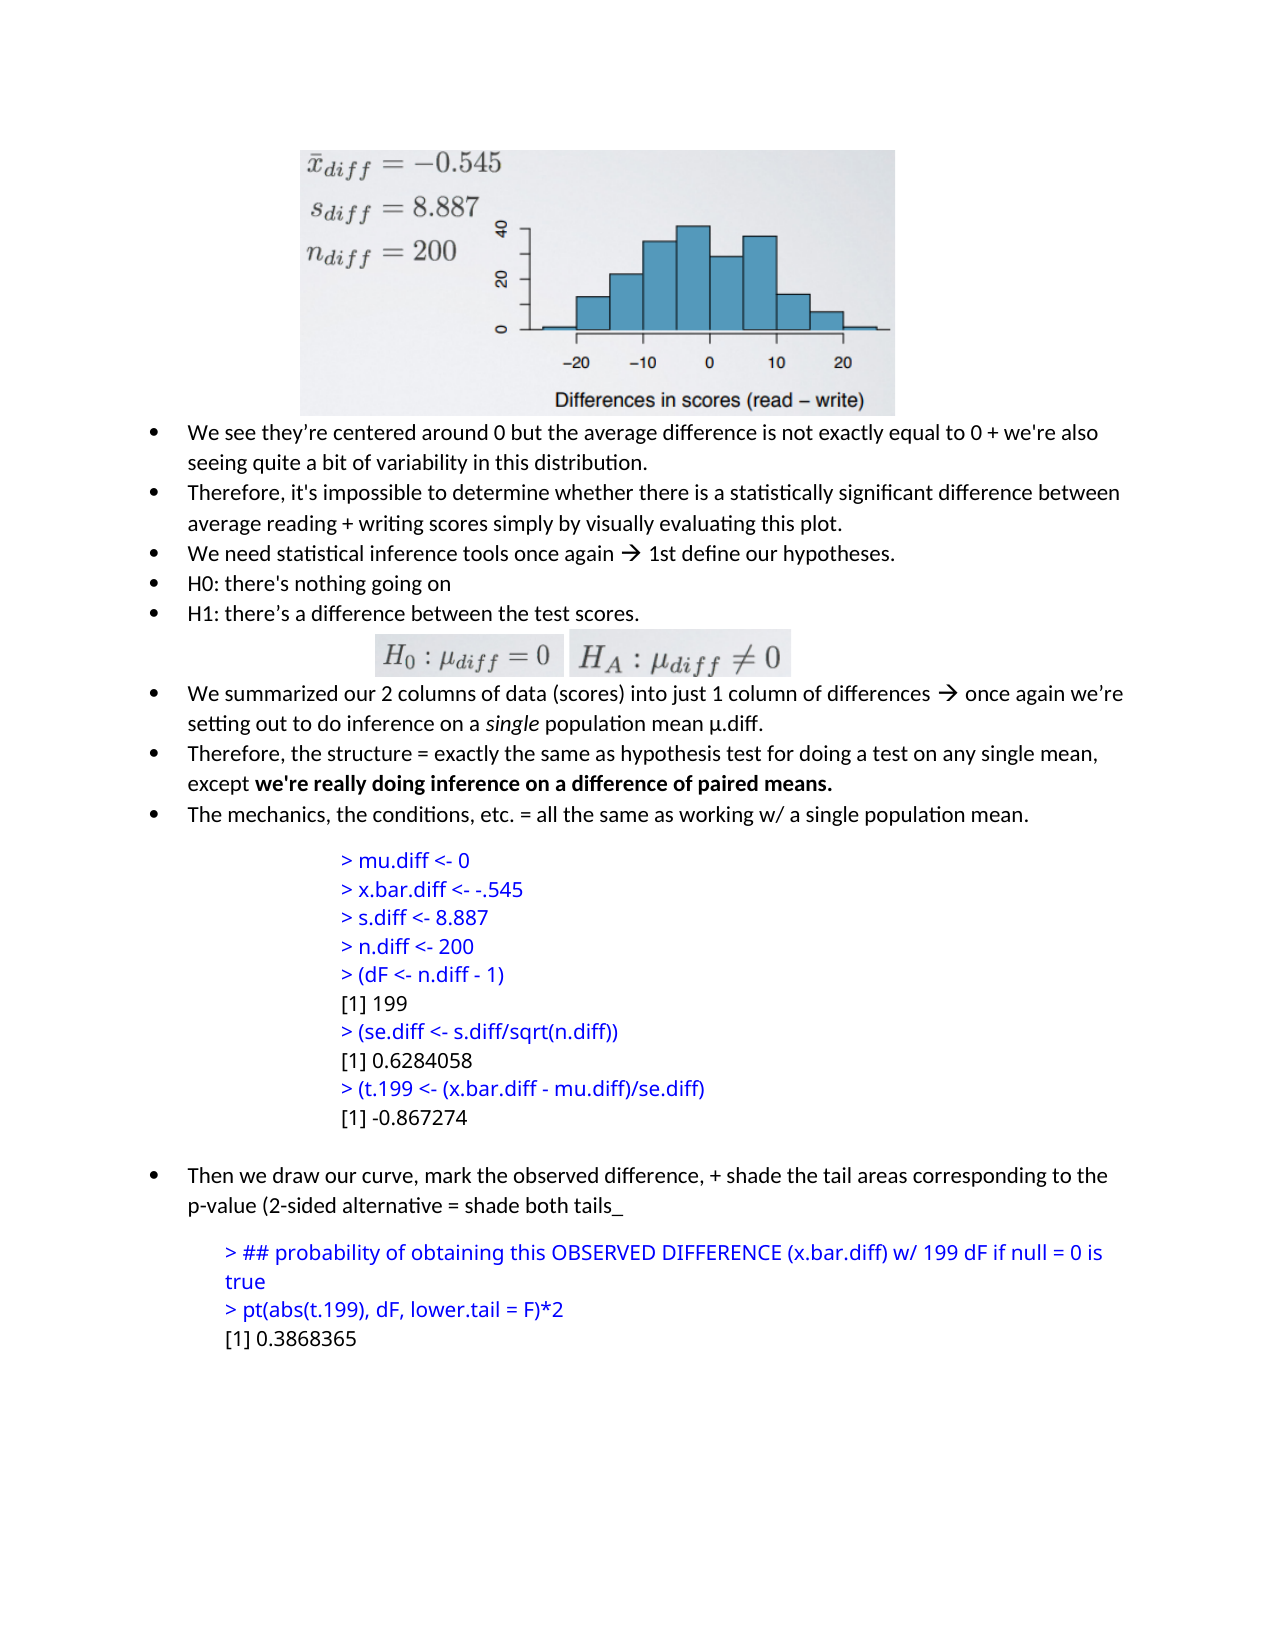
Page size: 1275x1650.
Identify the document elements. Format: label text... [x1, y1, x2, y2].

text [1] 0.3868365 [225, 1324, 1125, 1352]
list Therefore, it's impossible to determine whether there is a statistically significant difference between average reading + writing scores simply by visually evaluating this plot. [150, 478, 1125, 537]
list We see they’re centered around 0 but the average difference is not exactly equal to 0 + we're also seeing quite a bit of variability in this distribution. [150, 418, 1125, 476]
list Then we draw our curve, mark the observed difference, + shade the tail areas corresponding to the p-value (2-sided alternative = shade both tails_ [150, 1161, 1125, 1219]
picture [375, 634, 564, 677]
text > (t.199 <- (x.bar.diff - mu.diff)/se.diff) [341, 1074, 1125, 1103]
text > n.diff <- 200 [341, 932, 1125, 960]
picture [569, 629, 792, 677]
picture [300, 150, 896, 416]
text [1] 0.6284058 [341, 1046, 1125, 1074]
text > (dF <- n.diff - 1) [341, 960, 1125, 989]
text [1] -0.867274 [341, 1103, 1125, 1131]
text > x.bar.diff <- -.545 [341, 875, 1125, 903]
list H1: there’s a difference between the test scores. [150, 599, 1125, 627]
text > s.diff <- 8.887 [341, 903, 1125, 932]
text > mu.diff <- 0 [341, 847, 1125, 875]
text > ## probability of obtaining this OBSERVED DIFFERENCE (x.bar.diff) w/ 199 dF if null = 0 is true [225, 1238, 1125, 1295]
text [1] 199 [341, 989, 1125, 1017]
text > (se.diff <- s.diff/sqrt(n.diff)) [341, 1017, 1125, 1046]
list We summarized our 2 columns of data (scores) into just 1 column of differences once again we’re setting out to do inference on a single population mean μ.diff. [150, 679, 1125, 737]
list H0: there's nothing going on [150, 569, 1125, 597]
list Therefore, the structure = exactly the same as hypothesis test for doing a test on any single mean, except we're really doing inference on a difference of paired means. [150, 739, 1125, 798]
list The mechanics, the conditions, etc. = all the same as working w/ a single population mean. [150, 800, 1125, 828]
list We need statistical inference tools once again 1st define our hypotheses. [150, 539, 1125, 567]
text > pt(abs(t.199), dF, lower.tail = F)*2 [225, 1295, 1125, 1324]
